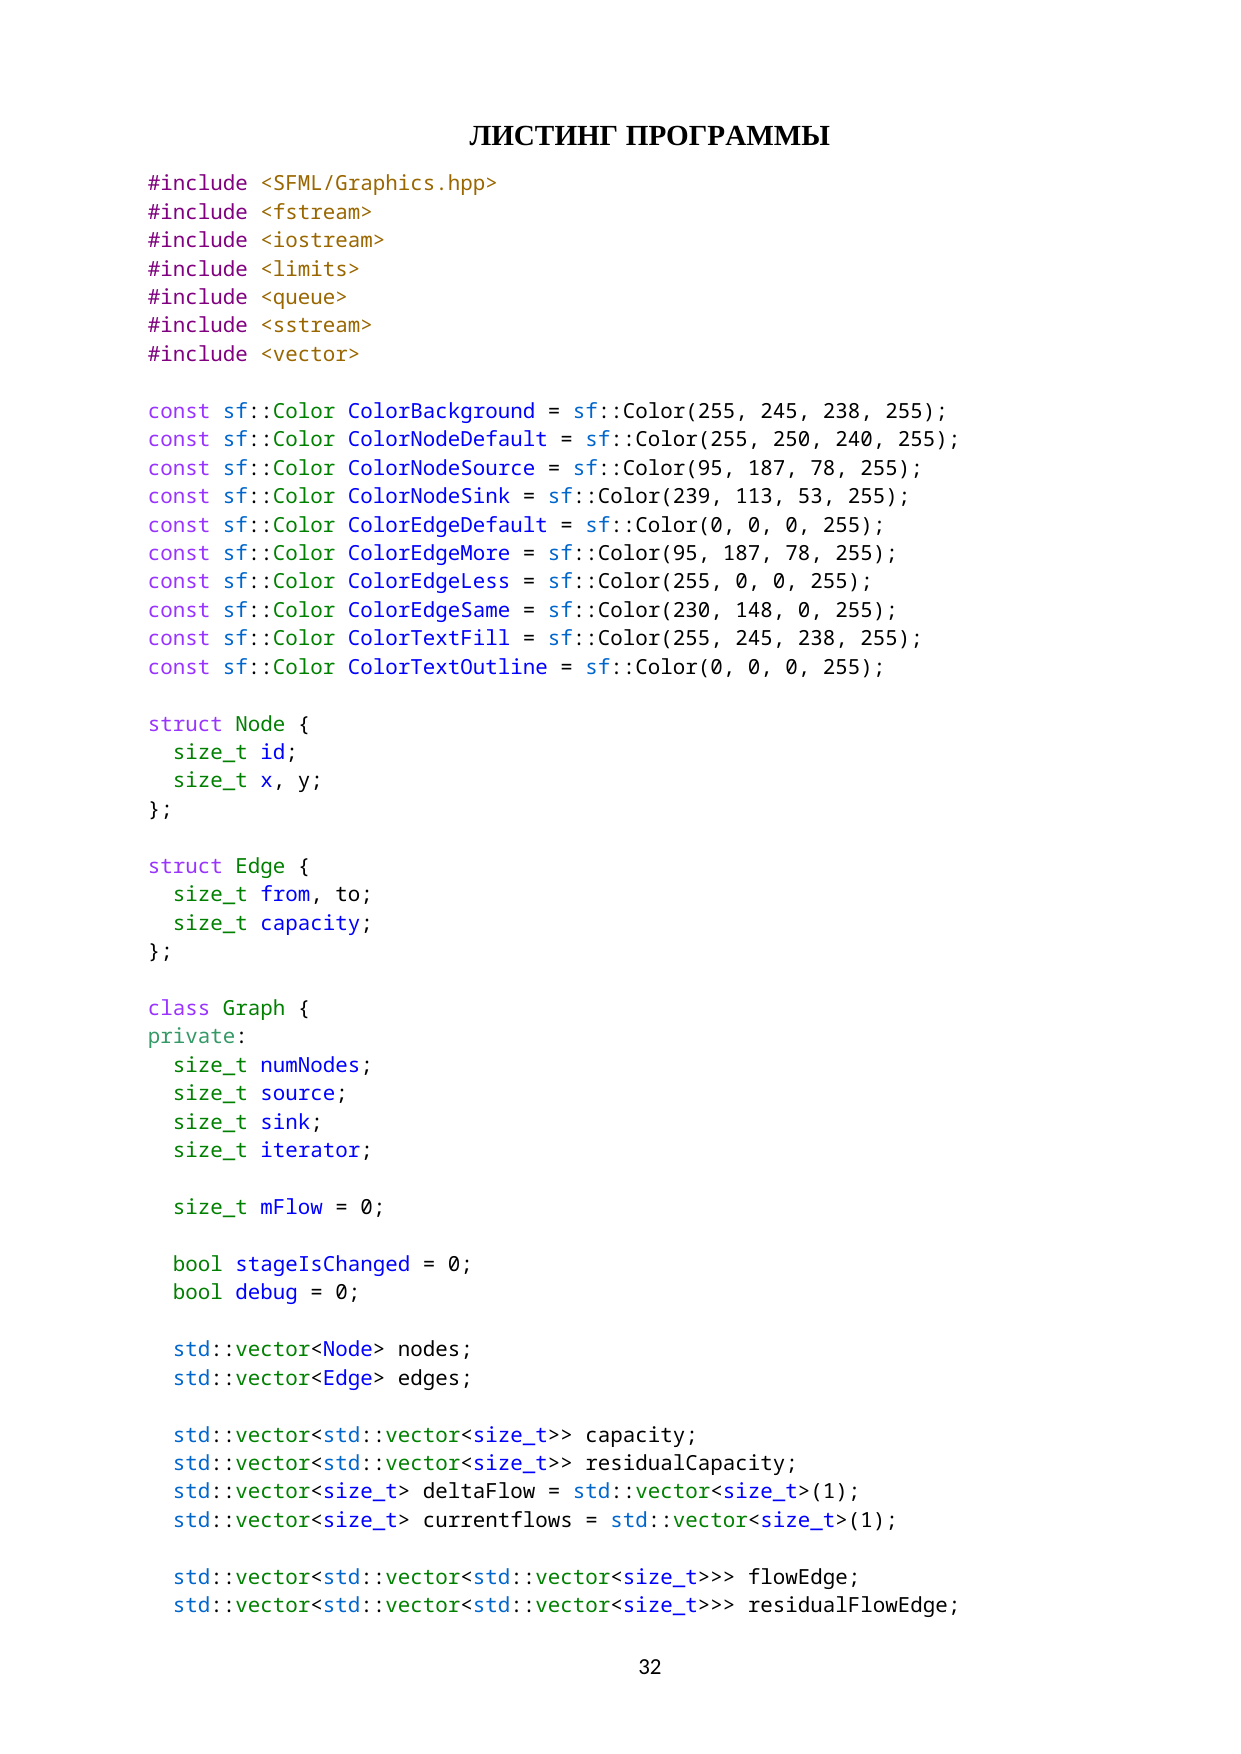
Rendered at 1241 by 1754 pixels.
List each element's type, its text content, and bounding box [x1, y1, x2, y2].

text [148, 168, 1152, 1619]
text Листинг программы [148, 118, 1152, 152]
